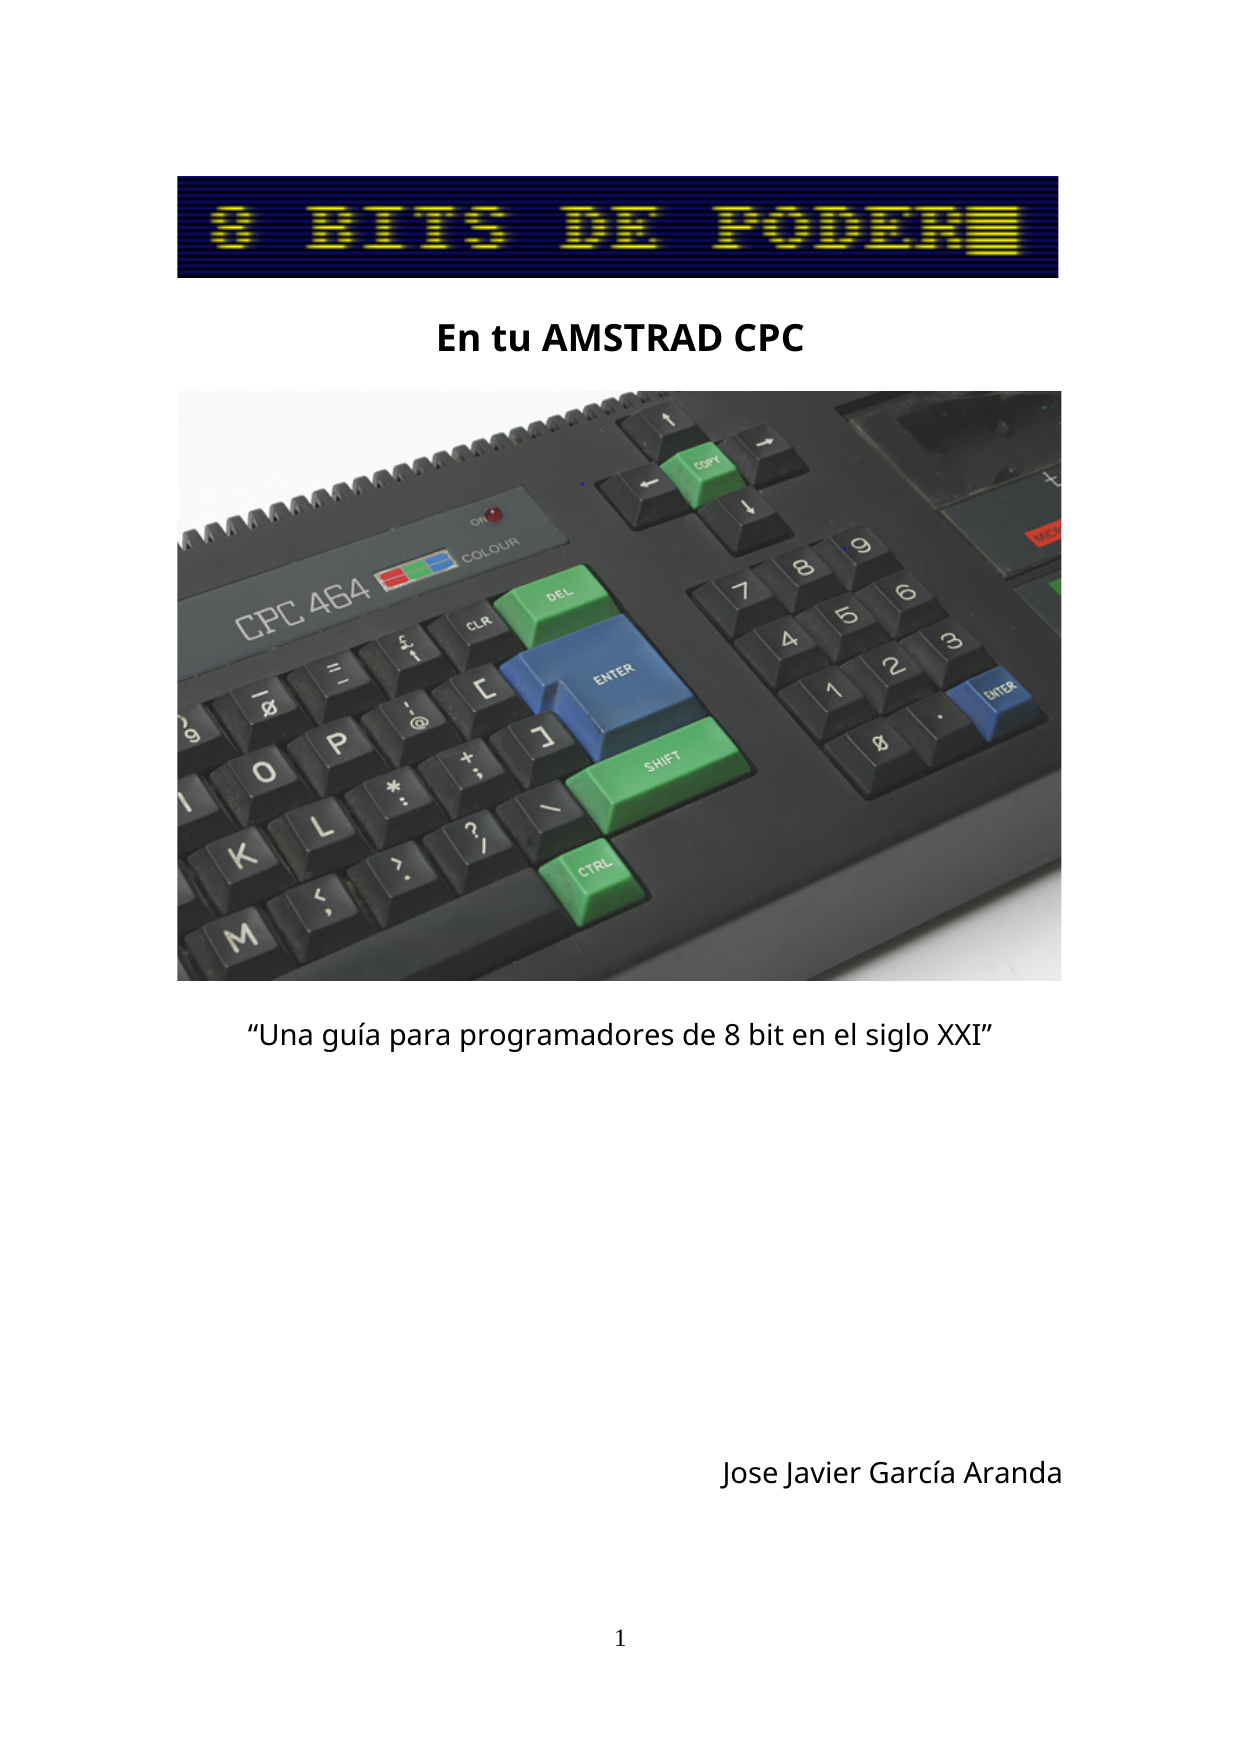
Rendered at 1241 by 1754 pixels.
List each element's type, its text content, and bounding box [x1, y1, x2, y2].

text Jose Javier García Aranda [177, 1453, 1063, 1492]
text “Una guía para programadores de 8 bit en el siglo XXI” [177, 1014, 1063, 1054]
text En tu AMSTRAD CPC [177, 311, 1063, 362]
picture [177, 391, 1062, 981]
picture [177, 176, 1059, 278]
